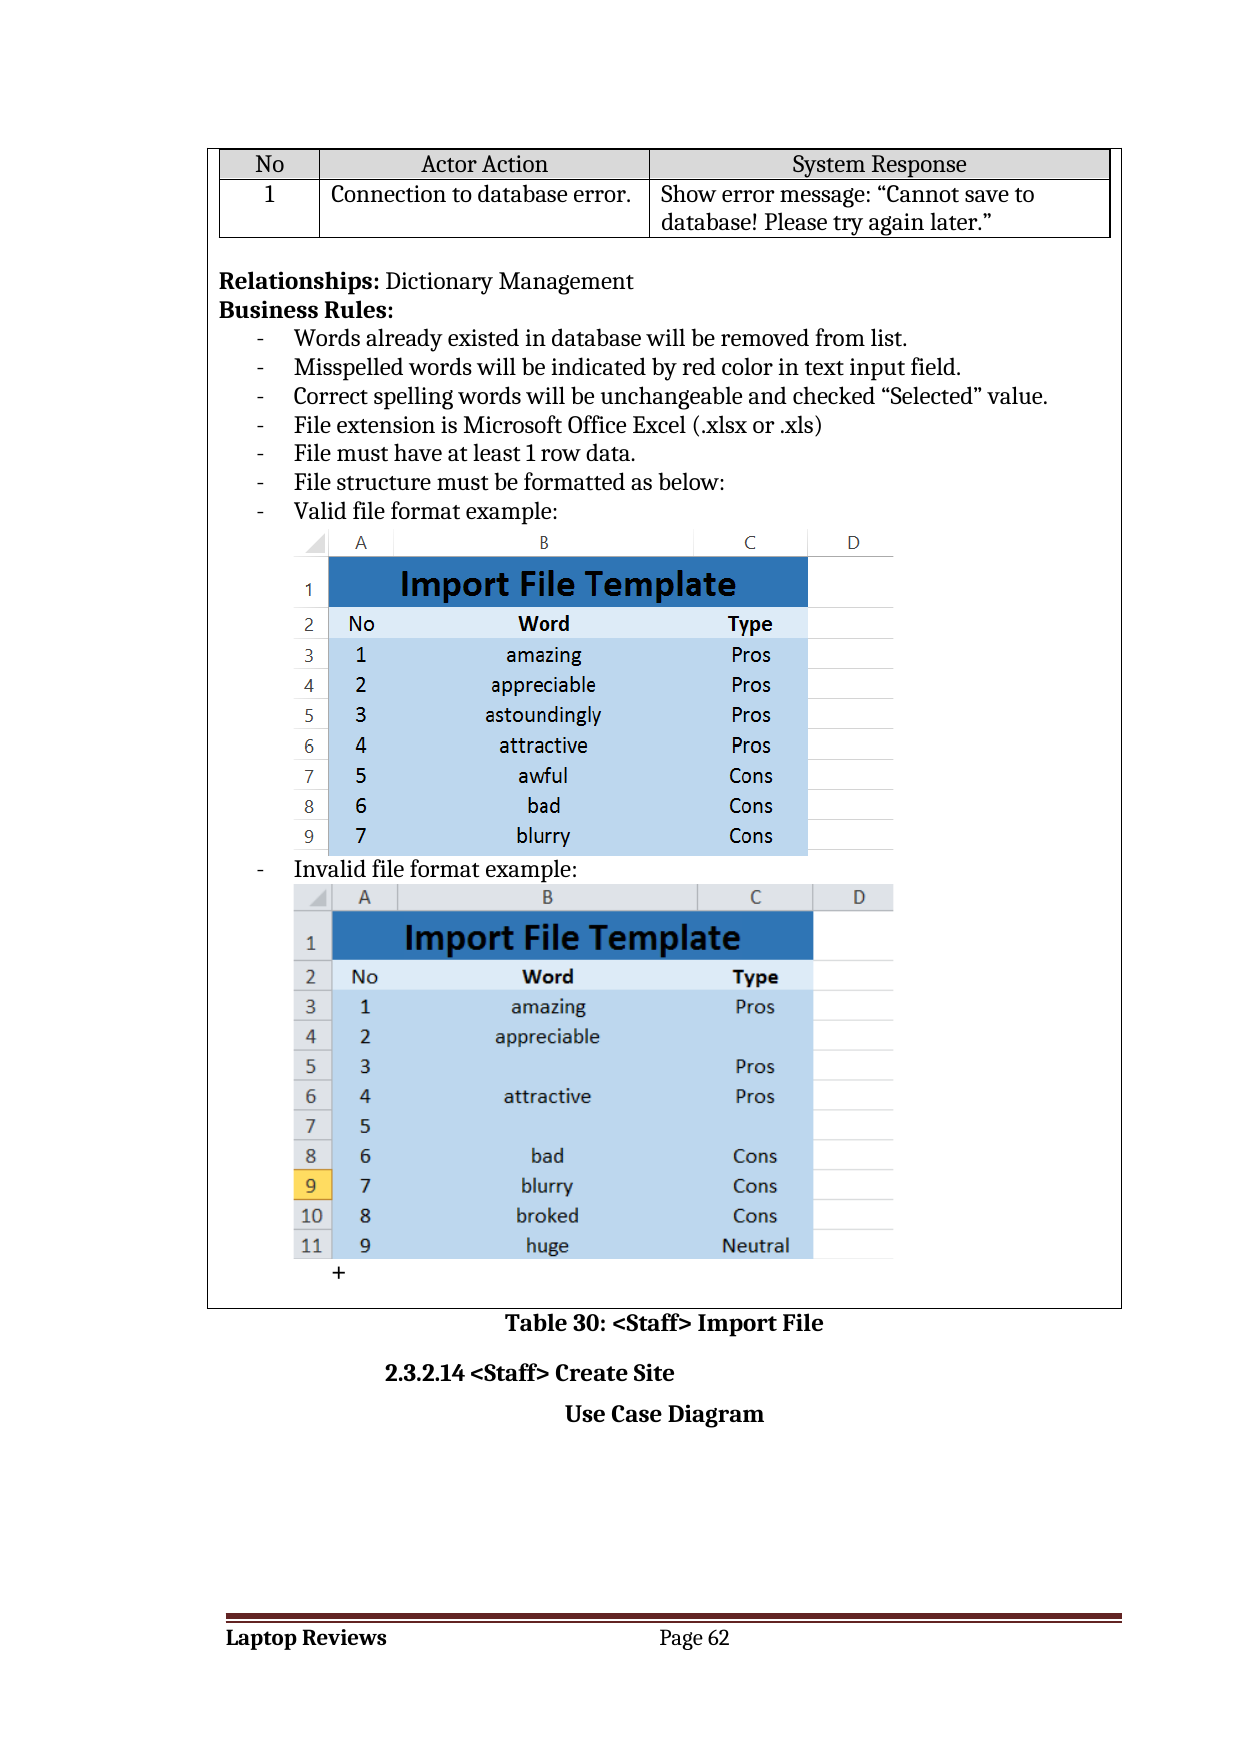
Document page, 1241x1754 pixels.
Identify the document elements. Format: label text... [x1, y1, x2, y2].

text Use Case Diagram [207, 1400, 1122, 1429]
text Table 30: <Staff> Import File [207, 1309, 1122, 1338]
picture [293, 884, 894, 1259]
subtitle <Staff> Create Site [385, 1359, 1122, 1387]
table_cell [208, 149, 1121, 1308]
picture [293, 525, 894, 856]
